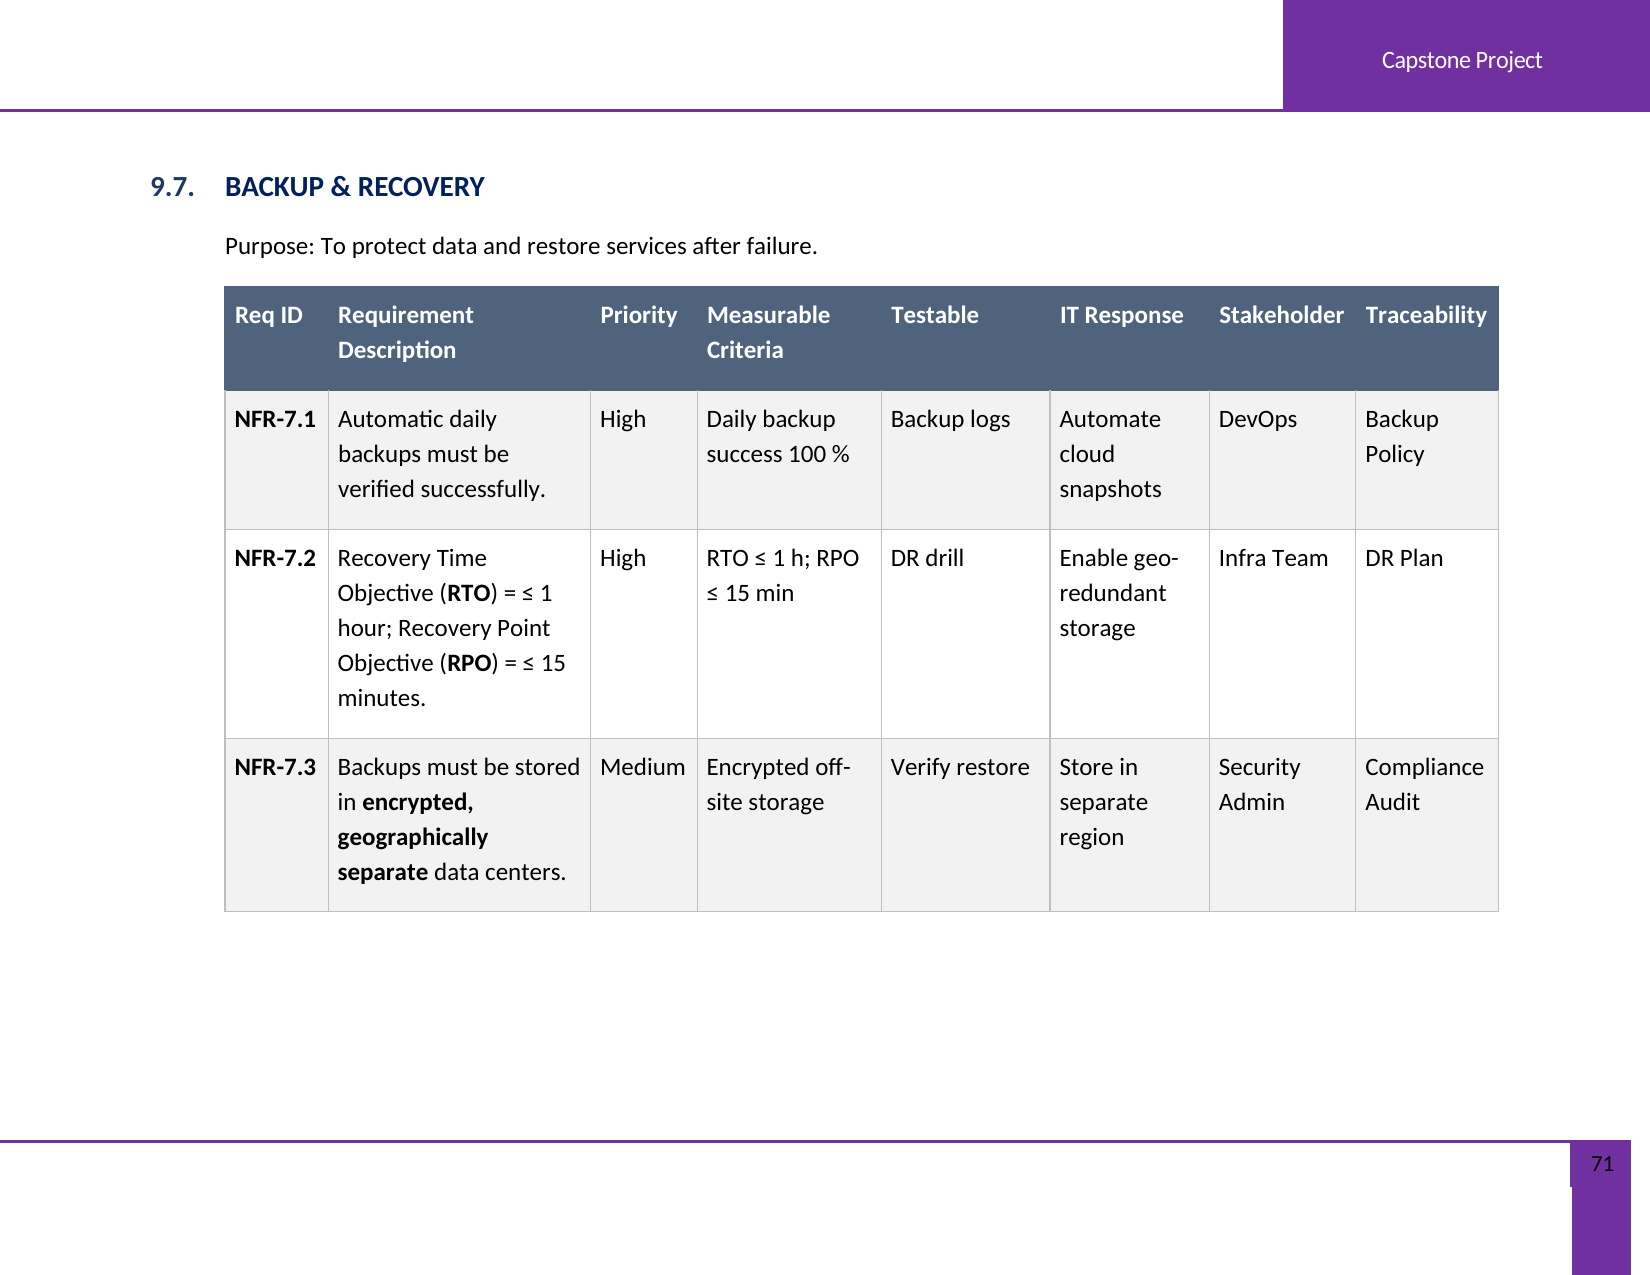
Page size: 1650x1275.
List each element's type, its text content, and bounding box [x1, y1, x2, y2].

table_cell Automate cloud snapshots [1051, 391, 1209, 529]
table_cell Compliance Audit [1356, 739, 1498, 911]
table_cell DR drill [882, 530, 1049, 737]
subtitle BACKUP & RECOVERY [150, 168, 1500, 204]
table_header Priority [591, 287, 697, 390]
table_cell Security Admin [1210, 739, 1355, 911]
table_cell Backup Policy [1356, 391, 1498, 529]
table_cell Daily backup success 100 % [698, 391, 881, 529]
table_header Requirement Description [328, 287, 591, 390]
table_cell Automatic daily backups must be verified successfully. [329, 391, 590, 529]
table_cell Backup logs [882, 391, 1049, 529]
text Purpose: To protect data and restore services after failure. [225, 230, 1500, 261]
table_cell High [591, 530, 697, 737]
table_header Req ID [226, 287, 328, 390]
table_cell Verify restore [882, 739, 1049, 911]
table_header Traceability [1356, 287, 1498, 390]
table_cell Recovery Time Objective (RTO) = ≤ 1 hour; Recovery Point Objective (RPO) = ≤ 15 minutes. [329, 530, 590, 737]
table_cell DevOps [1210, 391, 1355, 529]
table_cell Medium [591, 739, 697, 911]
table_cell RTO ≤ 1 h; RPO ≤ 15 min [698, 530, 881, 737]
table_header Measurable Criteria [697, 287, 881, 390]
table_cell High [591, 391, 697, 529]
table_cell Backups must be stored in encrypted, geographically separate data centers. [329, 739, 590, 911]
table_header Stakeholder [1209, 287, 1356, 390]
table_cell Infra Team [1210, 530, 1355, 737]
table_header IT Response [1050, 287, 1209, 390]
table_cell Store in separate region [1051, 739, 1209, 911]
table_cell NFR-7.3 [226, 739, 328, 911]
table_cell DR Plan [1356, 530, 1498, 737]
table_cell NFR-7.1 [226, 391, 328, 529]
table_cell Encrypted off-site storage [698, 739, 881, 911]
table_cell Enable geo-redundant storage [1051, 530, 1209, 737]
table_header Testable [881, 287, 1050, 390]
table_cell NFR-7.2 [226, 530, 328, 737]
